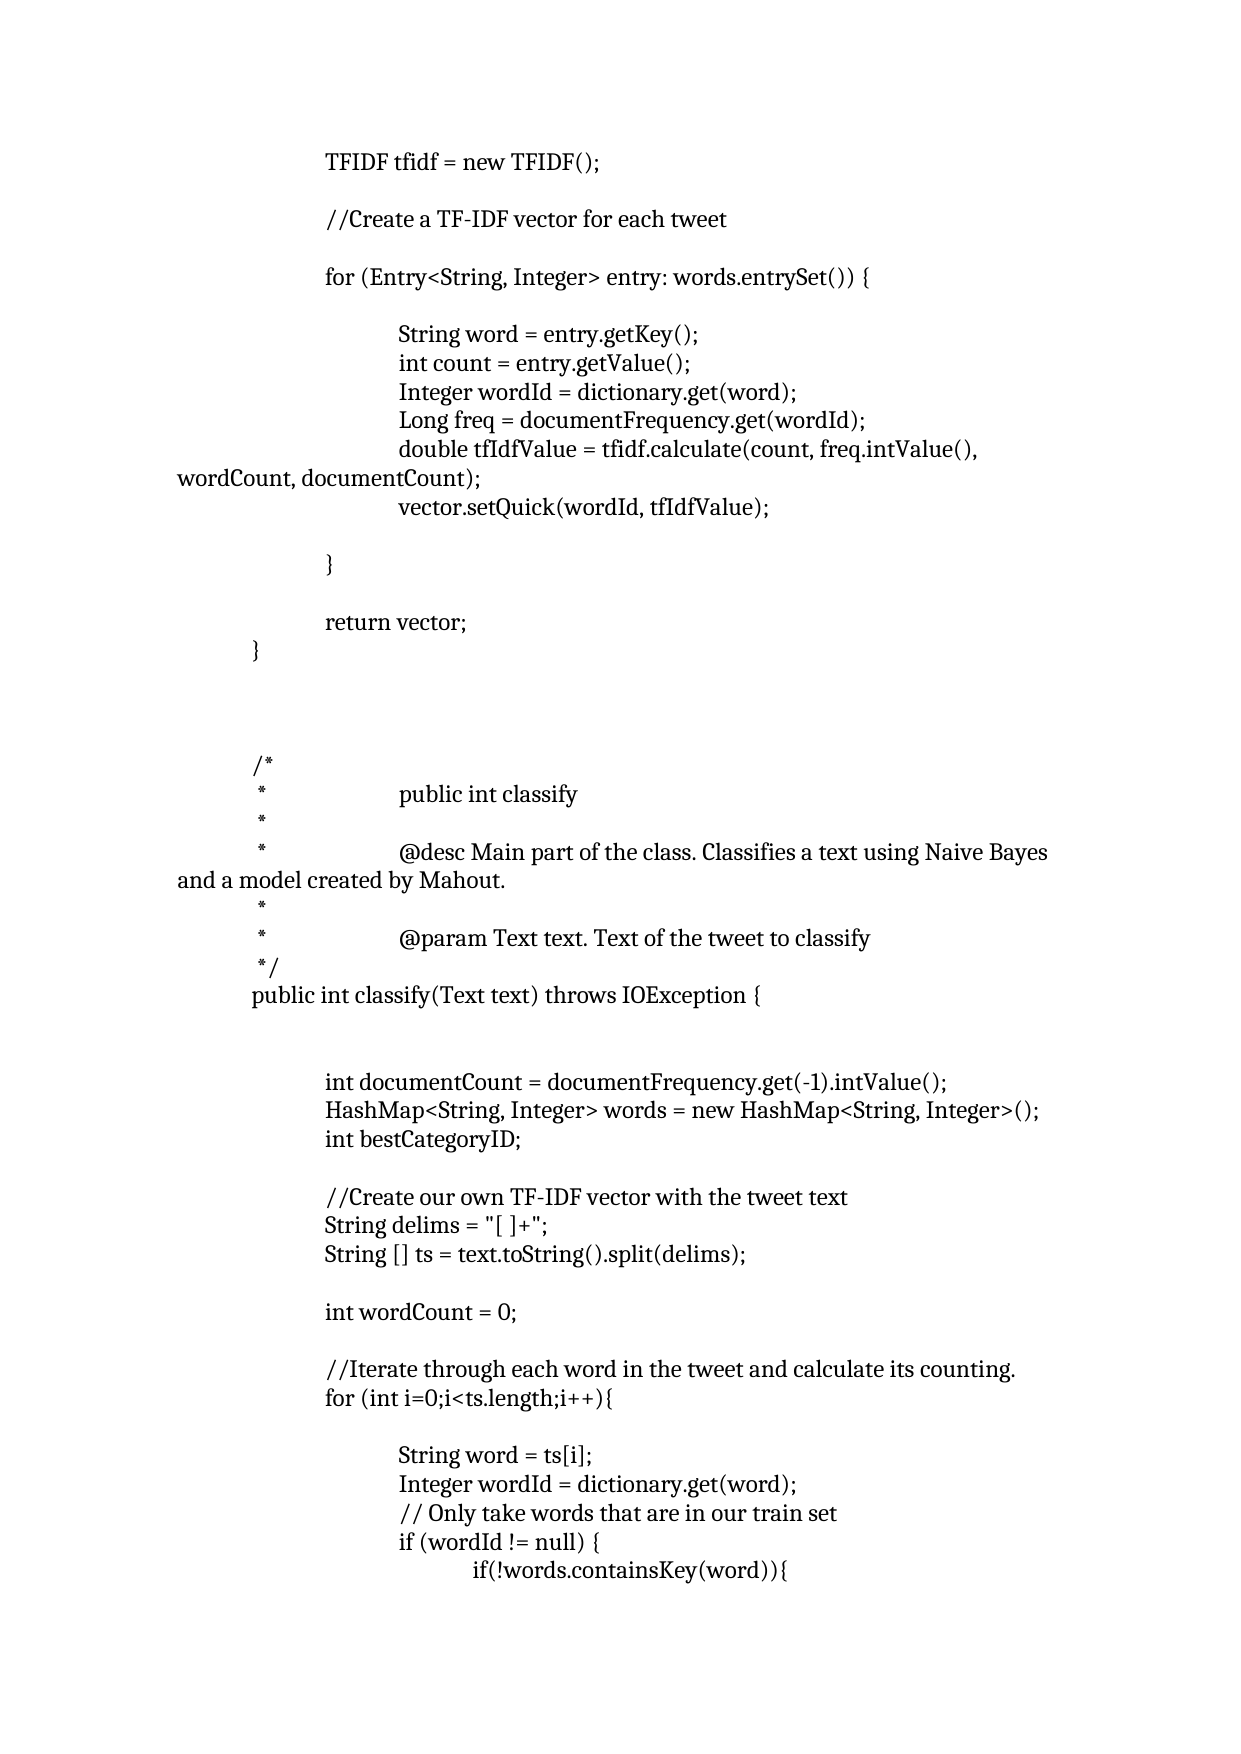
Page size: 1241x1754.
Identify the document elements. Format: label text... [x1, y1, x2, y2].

text for (Entry<String, Integer> entry: words.entrySet()) { [177, 263, 1063, 291]
text } [177, 550, 1063, 579]
text * [177, 895, 1063, 924]
text int count = entry.getValue(); [177, 349, 1063, 378]
text //Create a TF-IDF vector for each tweet [177, 205, 1063, 234]
text if (wordId != null) { [177, 1528, 1063, 1556]
text * public int classify [177, 780, 1063, 809]
text int documentCount = documentFrequency.get(-1).intValue(); [177, 1068, 1063, 1096]
text String word = entry.getKey(); [177, 320, 1063, 349]
text String [] ts = text.toString().split(delims); [177, 1240, 1063, 1269]
text for (int i=0;i<ts.length;i++){ [177, 1384, 1063, 1413]
text if(!words.containsKey(word)){ [177, 1556, 1063, 1585]
text String word = ts[i]; [177, 1441, 1063, 1470]
text int wordCount = 0; [177, 1298, 1063, 1326]
text * @param Text text. Text of the tweet to classify [177, 924, 1063, 953]
text * [177, 809, 1063, 838]
text Integer wordId = dictionary.get(word); [177, 1470, 1063, 1499]
text TFIDF tfidf = new TFIDF(); [177, 148, 1063, 176]
text */ [177, 953, 1063, 981]
text } [177, 636, 1063, 665]
text Integer wordId = dictionary.get(word); [177, 378, 1063, 406]
text //Create our own TF-IDF vector with the tweet text [177, 1183, 1063, 1211]
text Long freq = documentFrequency.get(wordId); [177, 406, 1063, 435]
text //Iterate through each word in the tweet and calculate its counting. [177, 1355, 1063, 1384]
text /* [177, 751, 1063, 780]
text int bestCategoryID; [177, 1125, 1063, 1154]
text public int classify(Text text) throws IOException { [177, 981, 1063, 1010]
text String delims = "[ ]+"; [177, 1211, 1063, 1240]
text double tfIdfValue = tfidf.calculate(count, freq.intValue(), wordCount, documentCount); [177, 435, 1063, 493]
text vector.setQuick(wordId, tfIdfValue); [177, 493, 1063, 521]
text HashMap<String, Integer> words = new HashMap<String, Integer>(); [177, 1096, 1063, 1125]
text // Only take words that are in our train set [177, 1499, 1063, 1528]
text * @desc Main part of the class. Classifies a text using Naive Bayes and a model created by Mahout. [177, 838, 1063, 895]
text return vector; [177, 608, 1063, 636]
